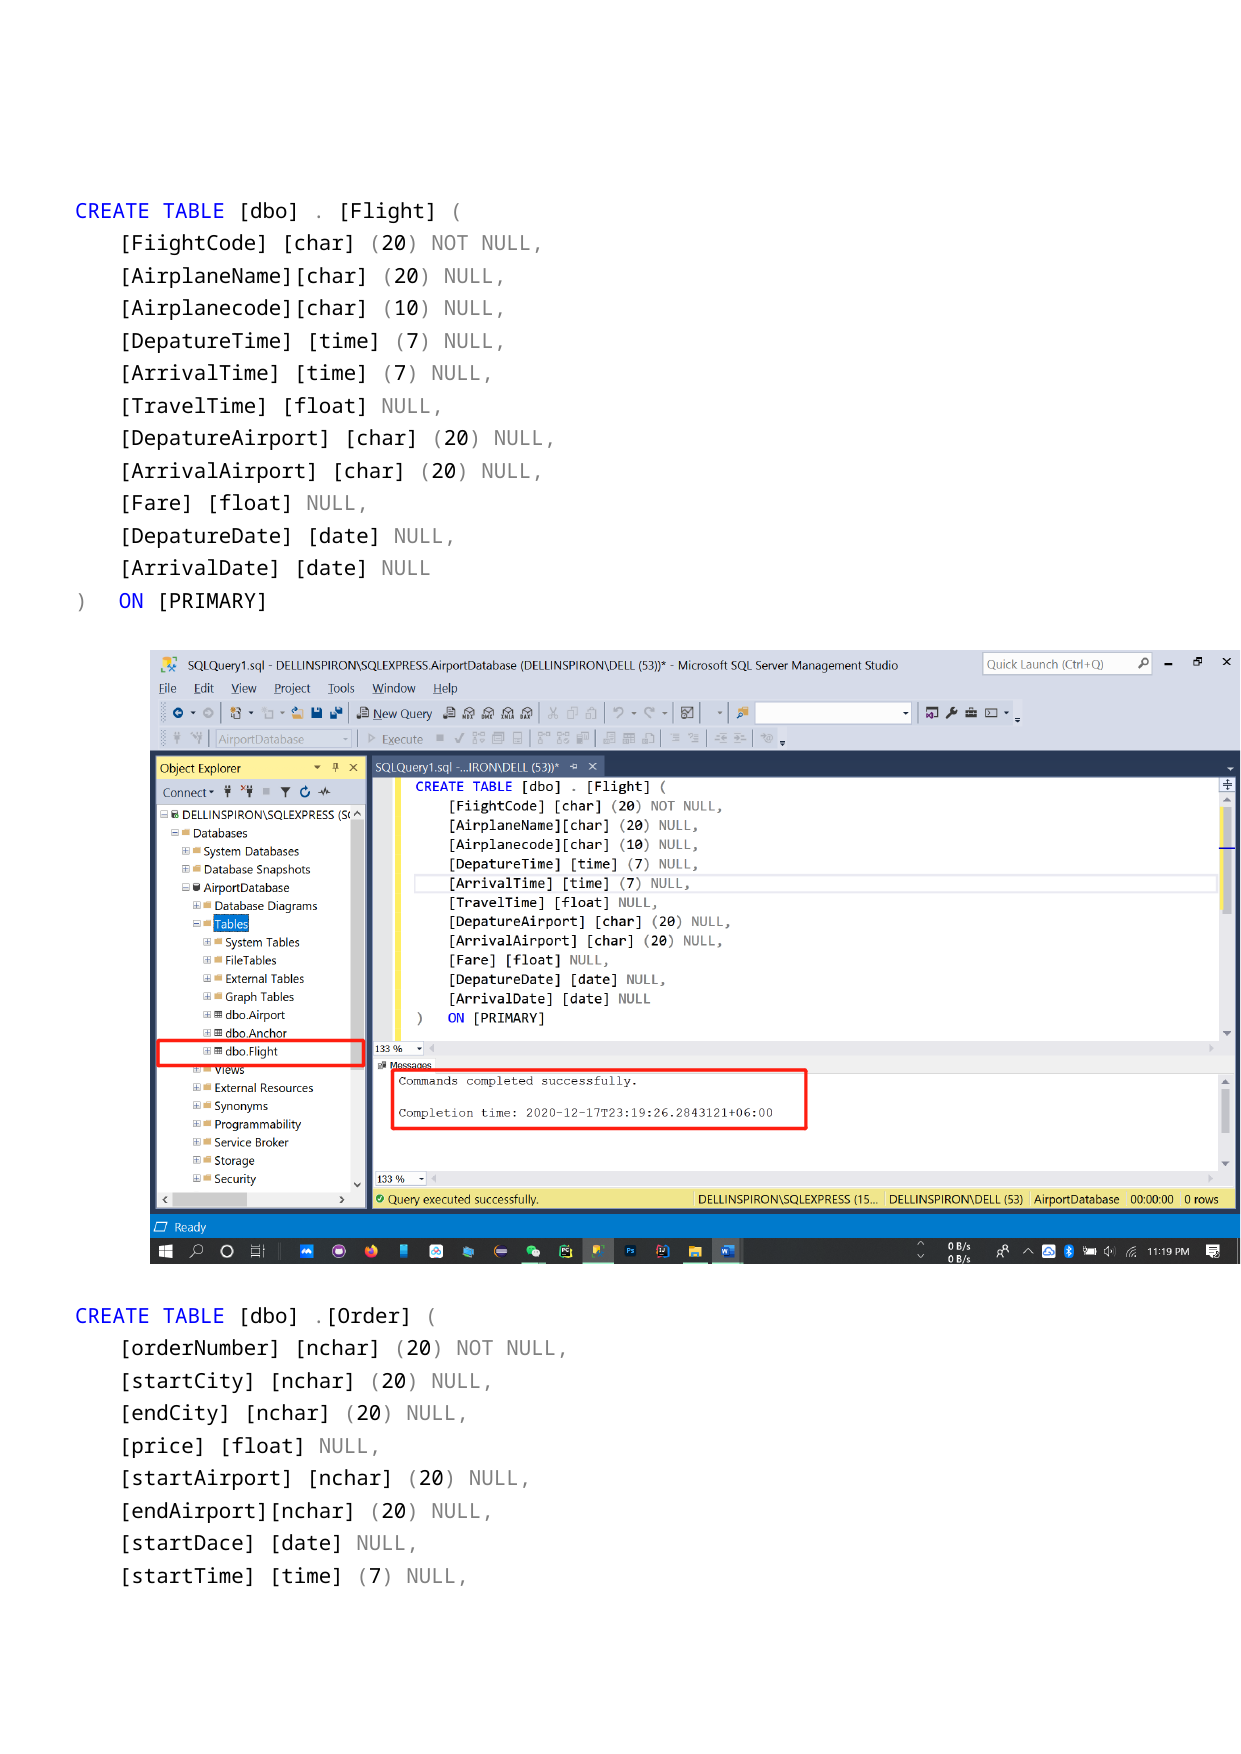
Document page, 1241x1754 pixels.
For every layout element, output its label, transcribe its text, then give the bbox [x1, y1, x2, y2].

text [startAirport] [nchar] (20) NULL, [75, 1461, 1165, 1494]
text [FiightCode] [char] (20) NOT NULL, [75, 226, 1165, 259]
text [DepatureDate] [date] NULL, [75, 519, 1165, 551]
text [Airplanecode][char] (10) NULL, [75, 291, 1165, 324]
text [ArrivalAirport] [char] (20) NULL, [75, 454, 1165, 486]
text [price] [float] NULL, [75, 1429, 1165, 1461]
text CREATE TABLE [dbo] . [Flight] ( [75, 194, 1165, 226]
text [ArrivalDate] [date] NULL [75, 551, 1165, 584]
text [DepatureAirport] [char] (20) NULL, [75, 421, 1165, 454]
text [endCity] [nchar] (20) NULL, [75, 1396, 1165, 1429]
text [startCity] [nchar] (20) NULL, [75, 1364, 1165, 1396]
text [startDace] [date] NULL, [75, 1526, 1165, 1559]
text [DepatureTime] [time] (7) NULL, [75, 324, 1165, 356]
text [orderNumber] [nchar] (20) NOT NULL, [75, 1331, 1165, 1364]
text [endAirport][nchar] (20) NULL, [75, 1494, 1165, 1526]
text CREATE TABLE [dbo] .[Order] ( [75, 1299, 1165, 1331]
text [ArrivalTime] [time] (7) NULL, [75, 356, 1165, 389]
text [startTime] [time] (7) NULL, [75, 1559, 1165, 1591]
text [Fare] [float] NULL, [75, 486, 1165, 519]
picture [150, 650, 1241, 1264]
text [TravelTime] [float] NULL, [75, 389, 1165, 421]
text ) ON [PRIMARY] [75, 584, 1165, 616]
text [AirplaneName][char] (20) NULL, [75, 259, 1165, 291]
